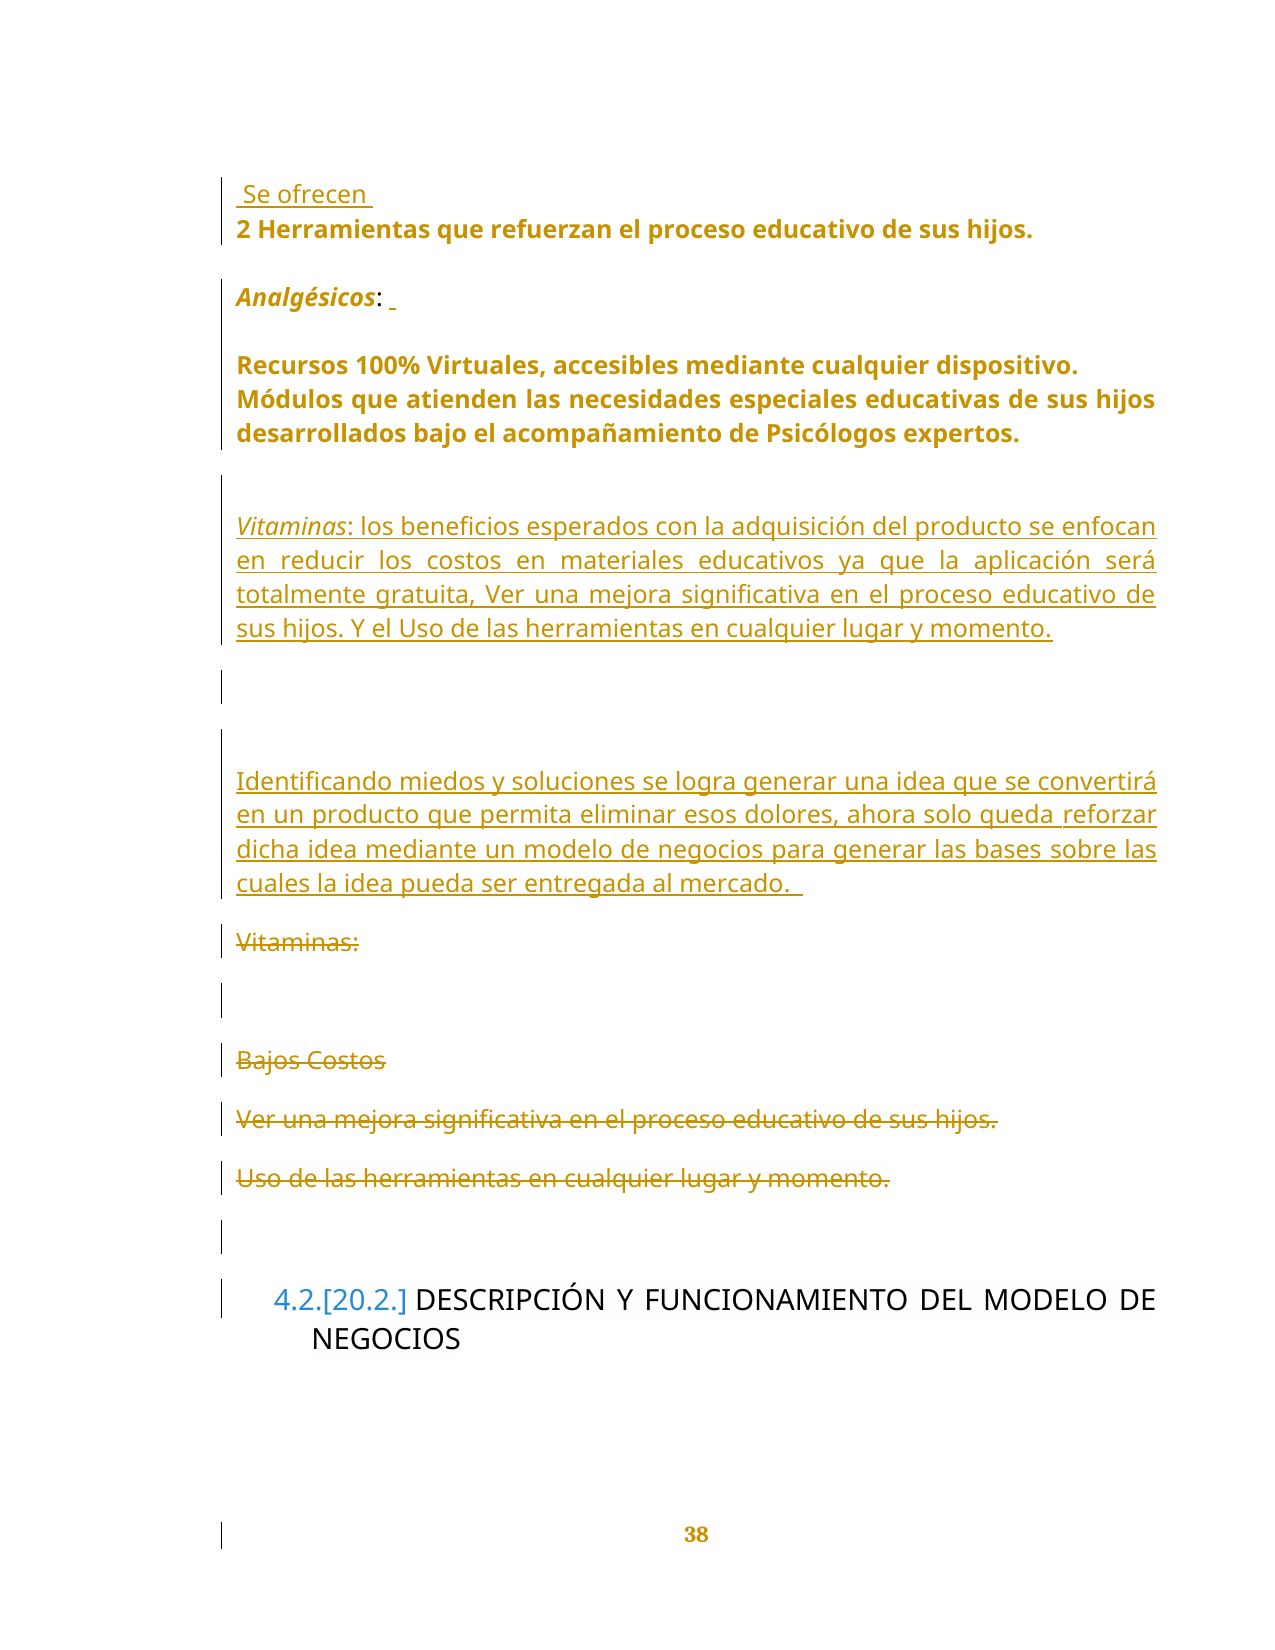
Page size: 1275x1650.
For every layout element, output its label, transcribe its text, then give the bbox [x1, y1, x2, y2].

text Analgésicos: [236, 279, 1157, 313]
list 2 Herramientas que refuerzan el proceso educativo de sus hijos. [236, 211, 1157, 245]
list DESCRIPCIÓN Y FUNCIONAMIENTO DEL MODELO DE NEGOCIOS [273, 1279, 1157, 1358]
list Módulos que atienden las necesidades especiales educativas de sus hijos desarrollados bajo el acompañamiento de Psicólogos expertos. [236, 382, 1157, 450]
list Recursos 100% Virtuales, accesibles mediante cualquier dispositivo. [236, 347, 1157, 382]
